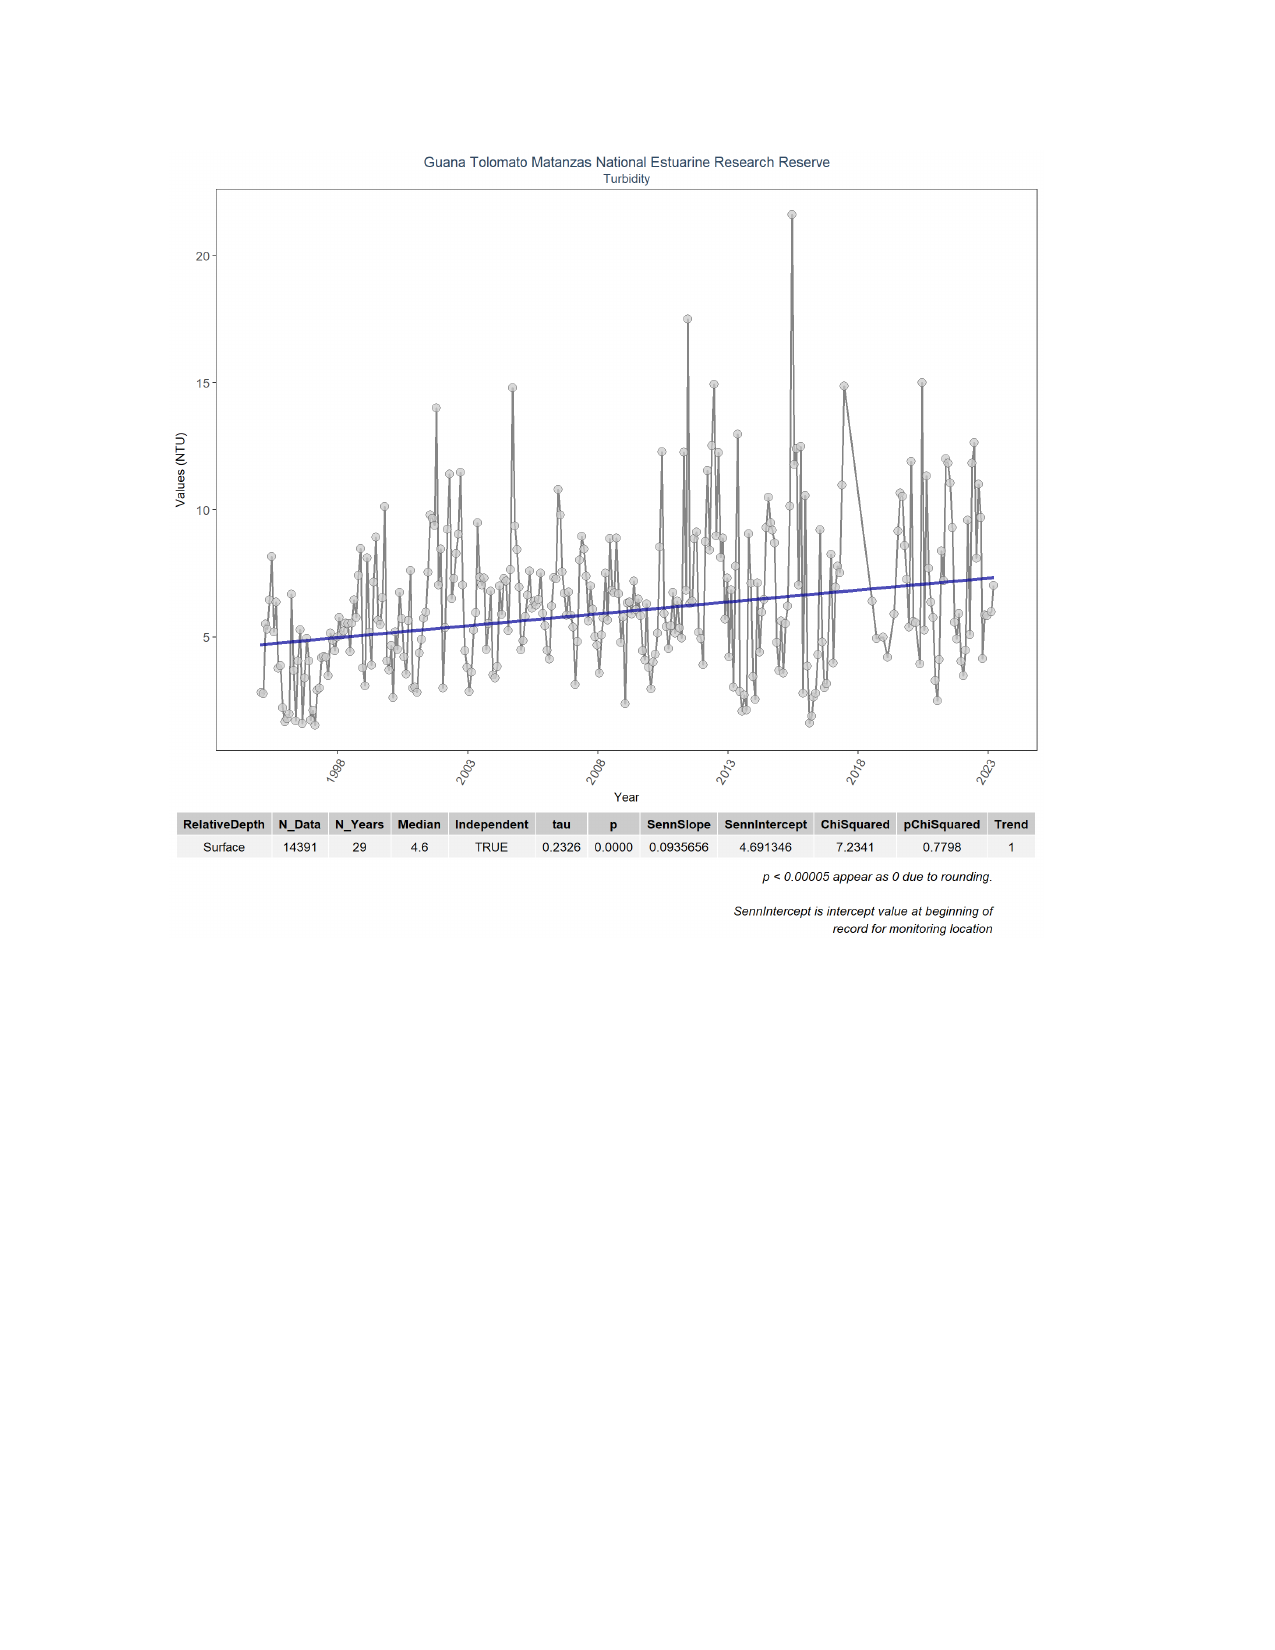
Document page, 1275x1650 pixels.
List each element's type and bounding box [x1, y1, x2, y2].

picture [168, 150, 1044, 938]
